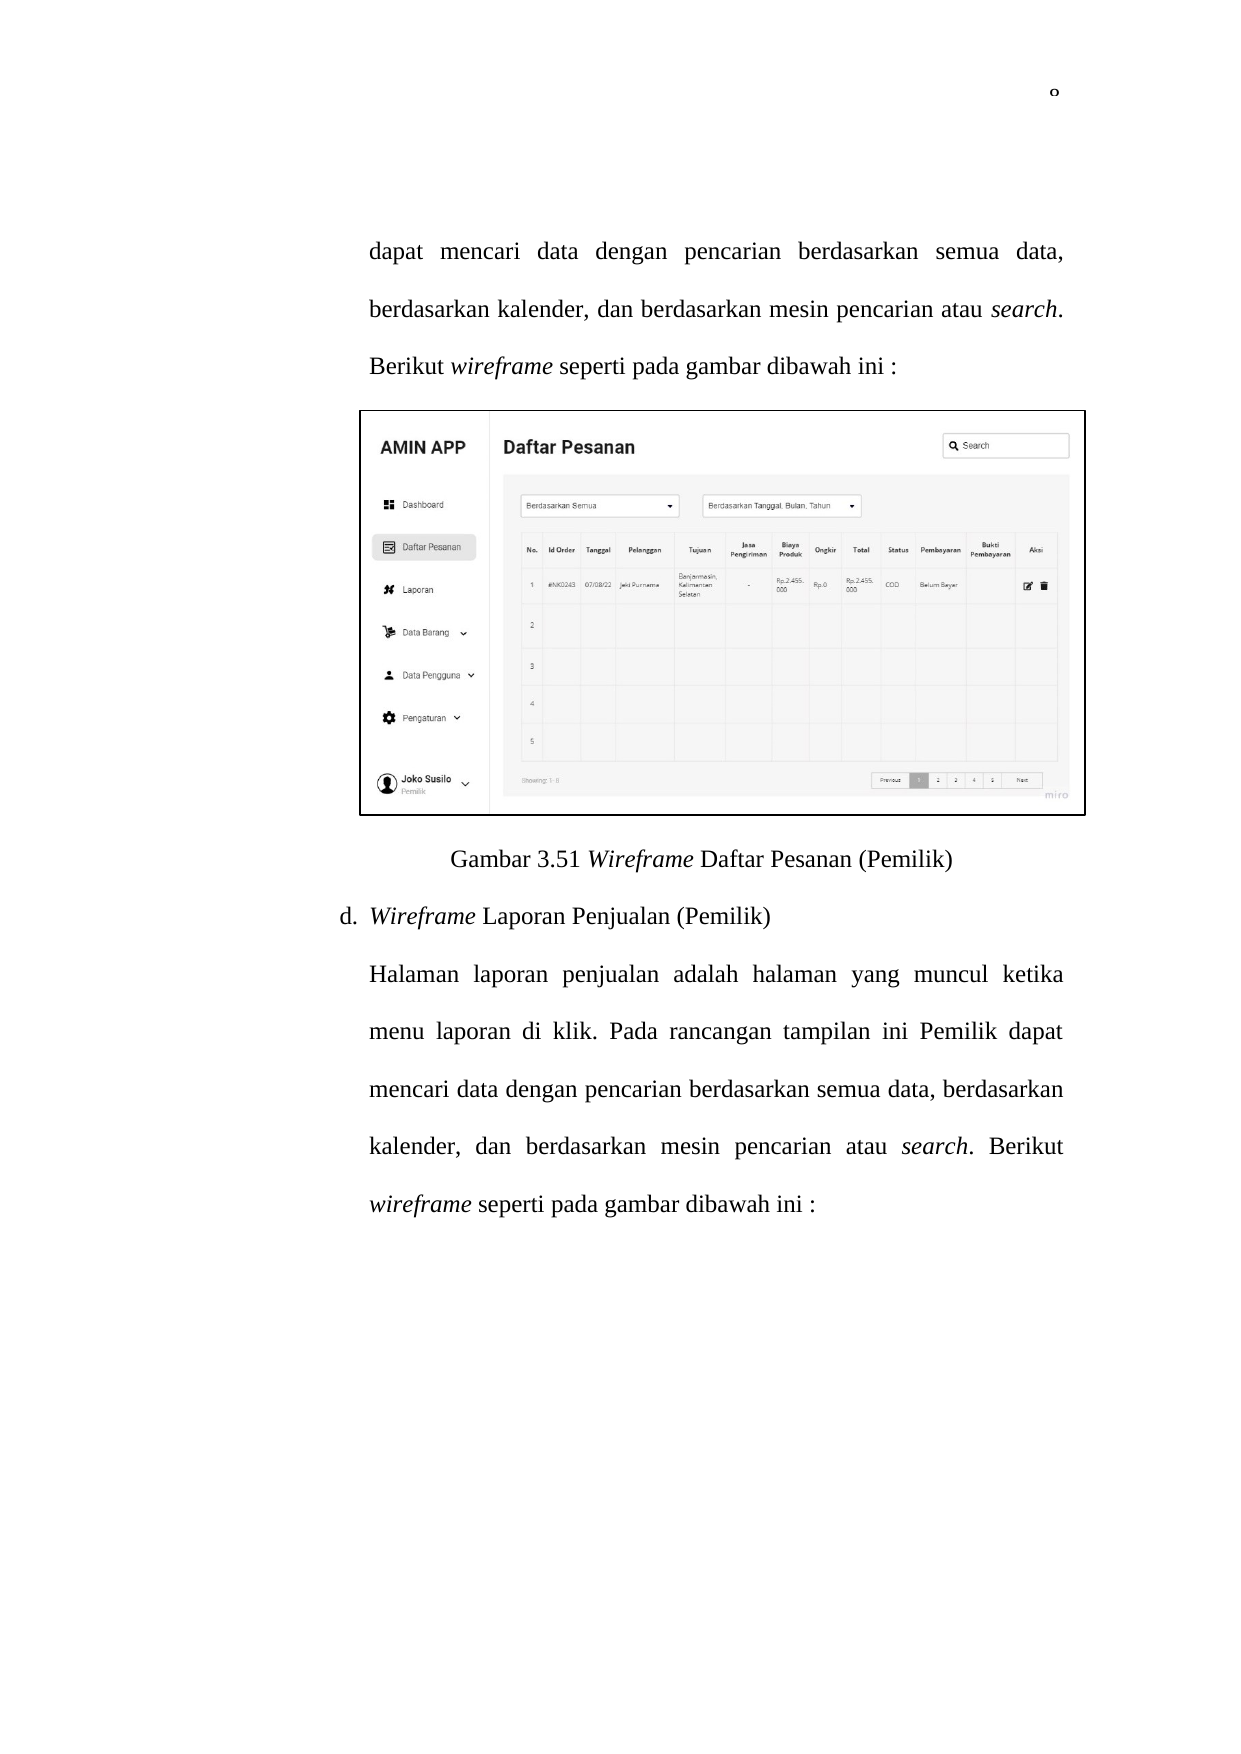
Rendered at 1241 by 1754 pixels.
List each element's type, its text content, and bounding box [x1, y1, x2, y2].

text Halaman laporan penjualan adalah halaman yang muncul ketika menu laporan di klik. Pada rancangan tampilan ini Pemilik dapat mencari data dengan pencarian berdasarkan semua data, berdasarkan kalender, dan berdasarkan mesin pencarian atau search. Berikut wireframe seperti pada gambar dibawah ini : [369, 959, 1064, 1217]
picture [371, 411, 1071, 814]
text Gambar 3.51 Wireframe Daftar Pesanan (Pemilik) [346, 844, 1057, 872]
list Wireframe Laporan Penjualan (Pemilik) [339, 901, 1176, 930]
text dapat mencari data dengan pencarian berdasarkan semua data, berdasarkan kalender, dan berdasarkan mesin pencarian atau search. Berikut wireframe seperti pada gambar dibawah ini : [369, 236, 1064, 380]
